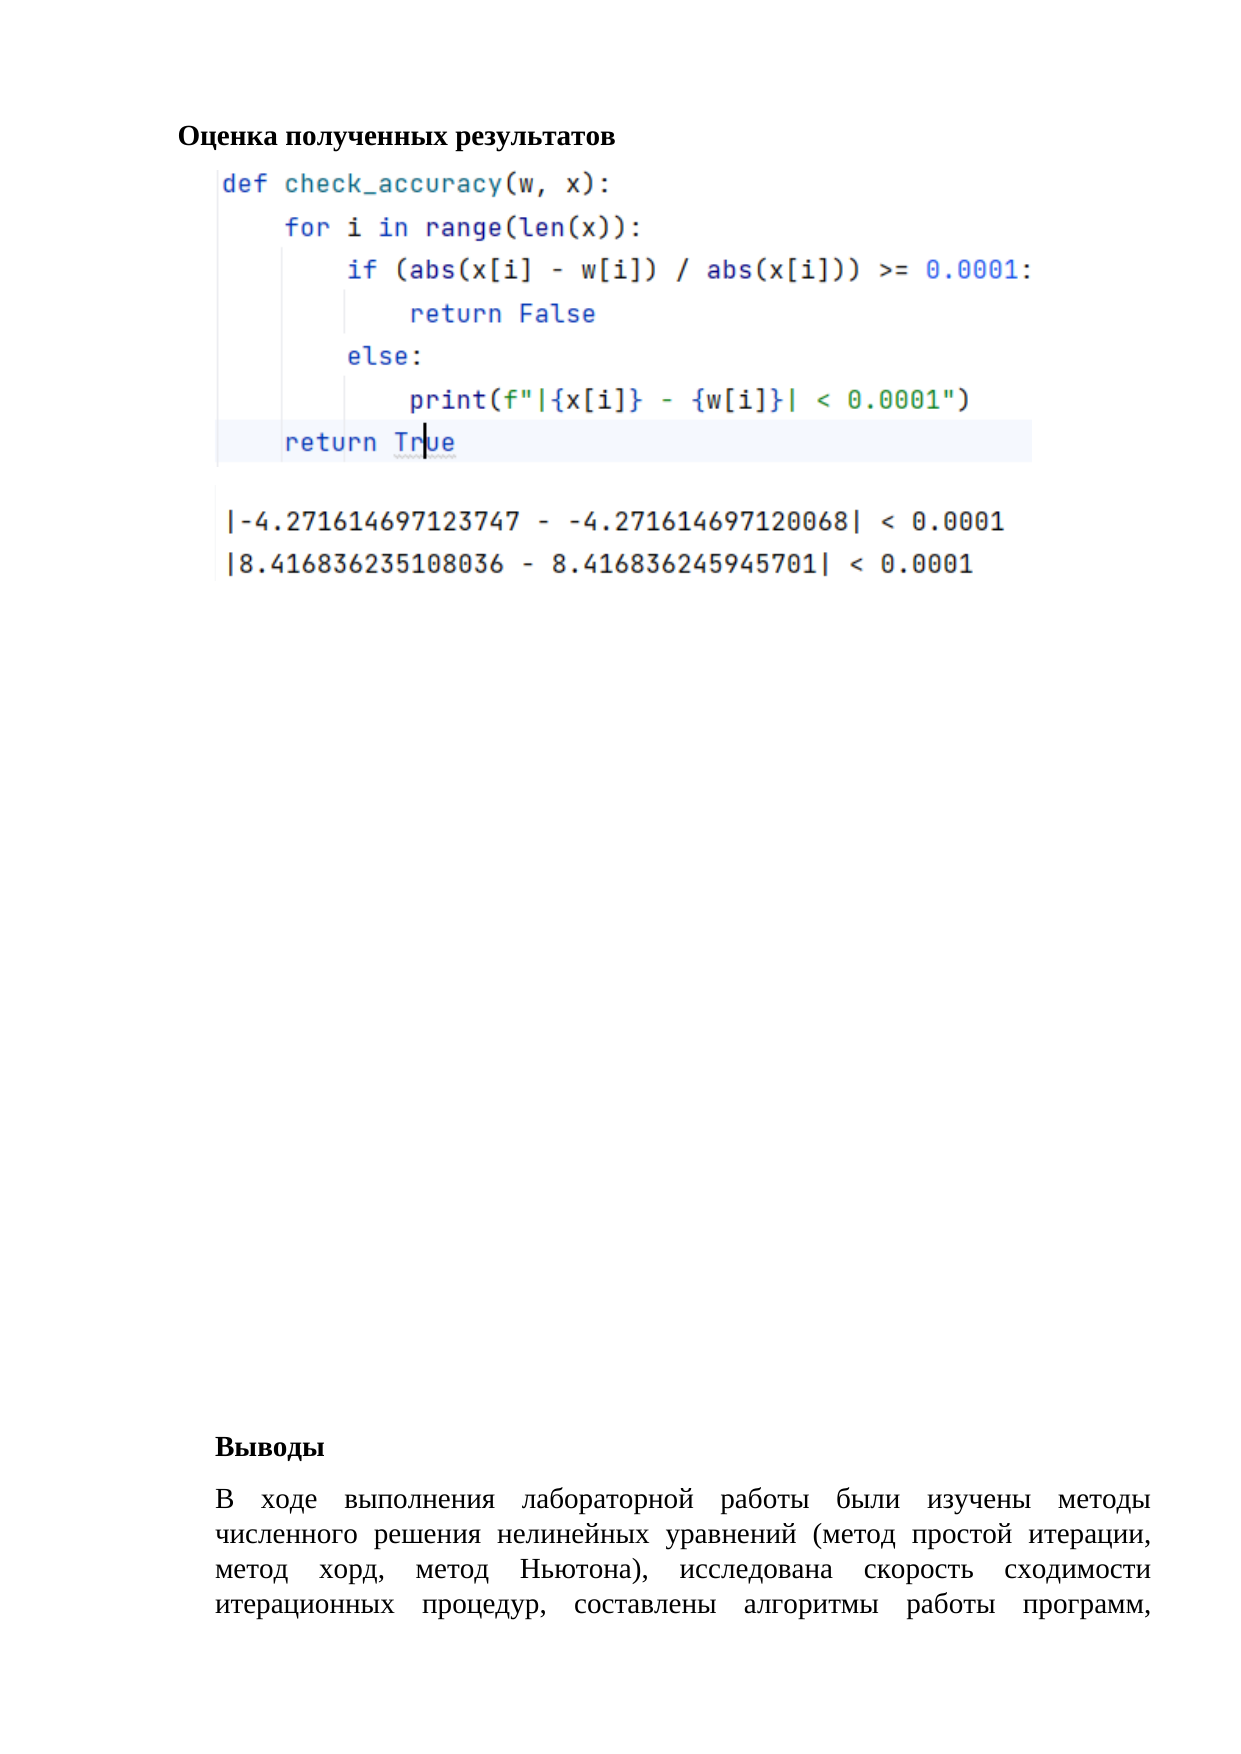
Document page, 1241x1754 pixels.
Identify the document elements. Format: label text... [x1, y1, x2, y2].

text Оценка полученных результатов [177, 118, 1152, 152]
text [215, 1481, 1152, 1620]
picture [214, 170, 1032, 467]
picture [214, 485, 1012, 581]
text Выводы [215, 1429, 1152, 1462]
